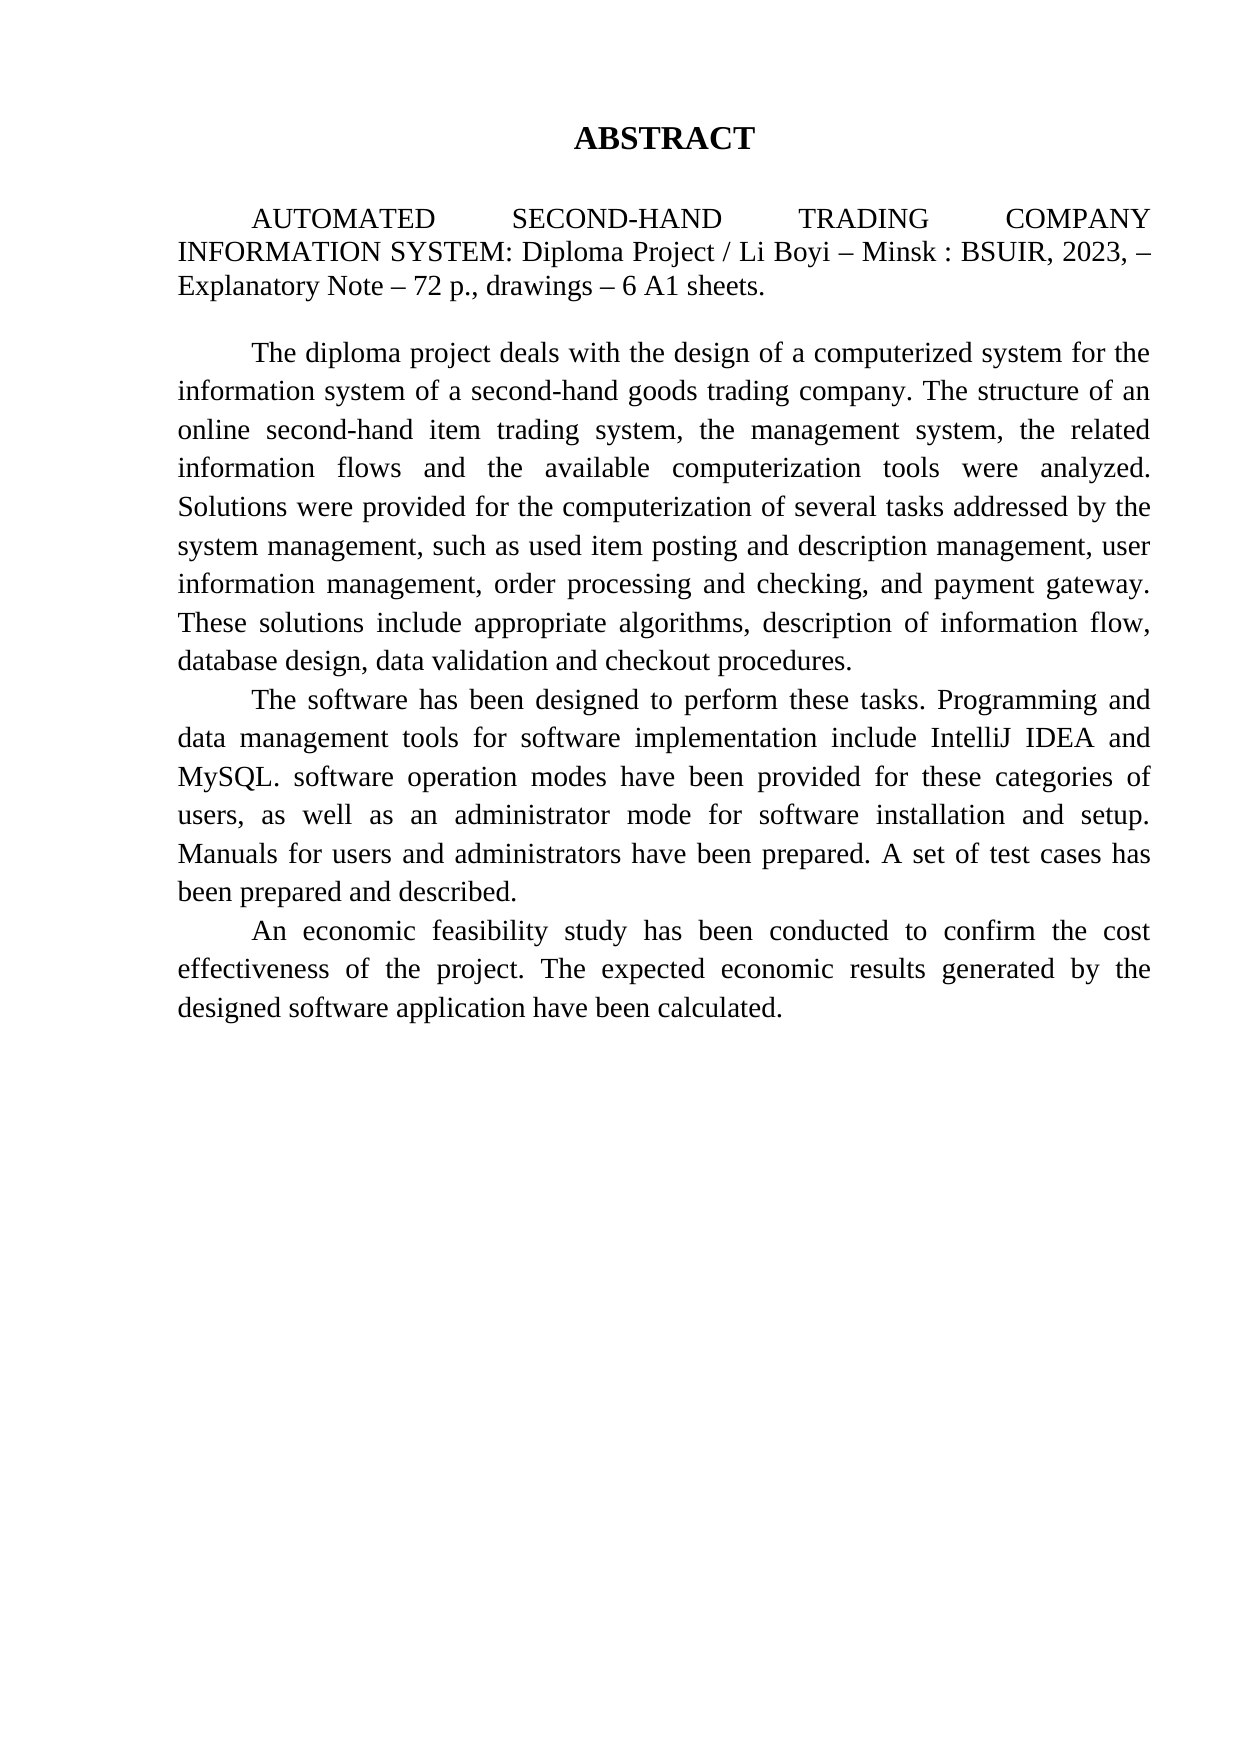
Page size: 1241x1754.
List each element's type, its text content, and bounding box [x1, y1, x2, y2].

text The diploma project deals with the design of a computerized system for the information system of a second-hand goods trading company. The structure of an online second-hand item trading system, the management system, the related information flows and the available computerization tools were analyzed. Solutions were provided for the computerization of several tasks addressed by the system management, such as used item posting and description management, user information management, order processing and checking, and payment gateway. These solutions include appropriate algorithms, description of information flow, database design, data validation and checkout procedures. [177, 335, 1152, 677]
text AUTOMATED SECOND-HAND TRADING COMPANY INFORMATION SYSTEM: Diploma Project / Li Boyi – Minsk : BSUIR, 2023, – Explanatory Note – 72 p., drawings – 6 A1 sheets. [177, 201, 1152, 301]
text ABSTRACT [177, 118, 1152, 156]
text The software has been designed to perform these tasks. Programming and data management tools for software implementation include IntelliJ IDEA and MySQL. software operation modes have been provided for these categories of users, as well as an administrator mode for software installation and setup. Manuals for users and administrators have been prepared. A set of test cases has been prepared and described. [177, 682, 1152, 908]
text An economic feasibility study has been conducted to confirm the cost effectiveness of the project. The expected economic results generated by the designed software application have been calculated. [177, 913, 1152, 1024]
